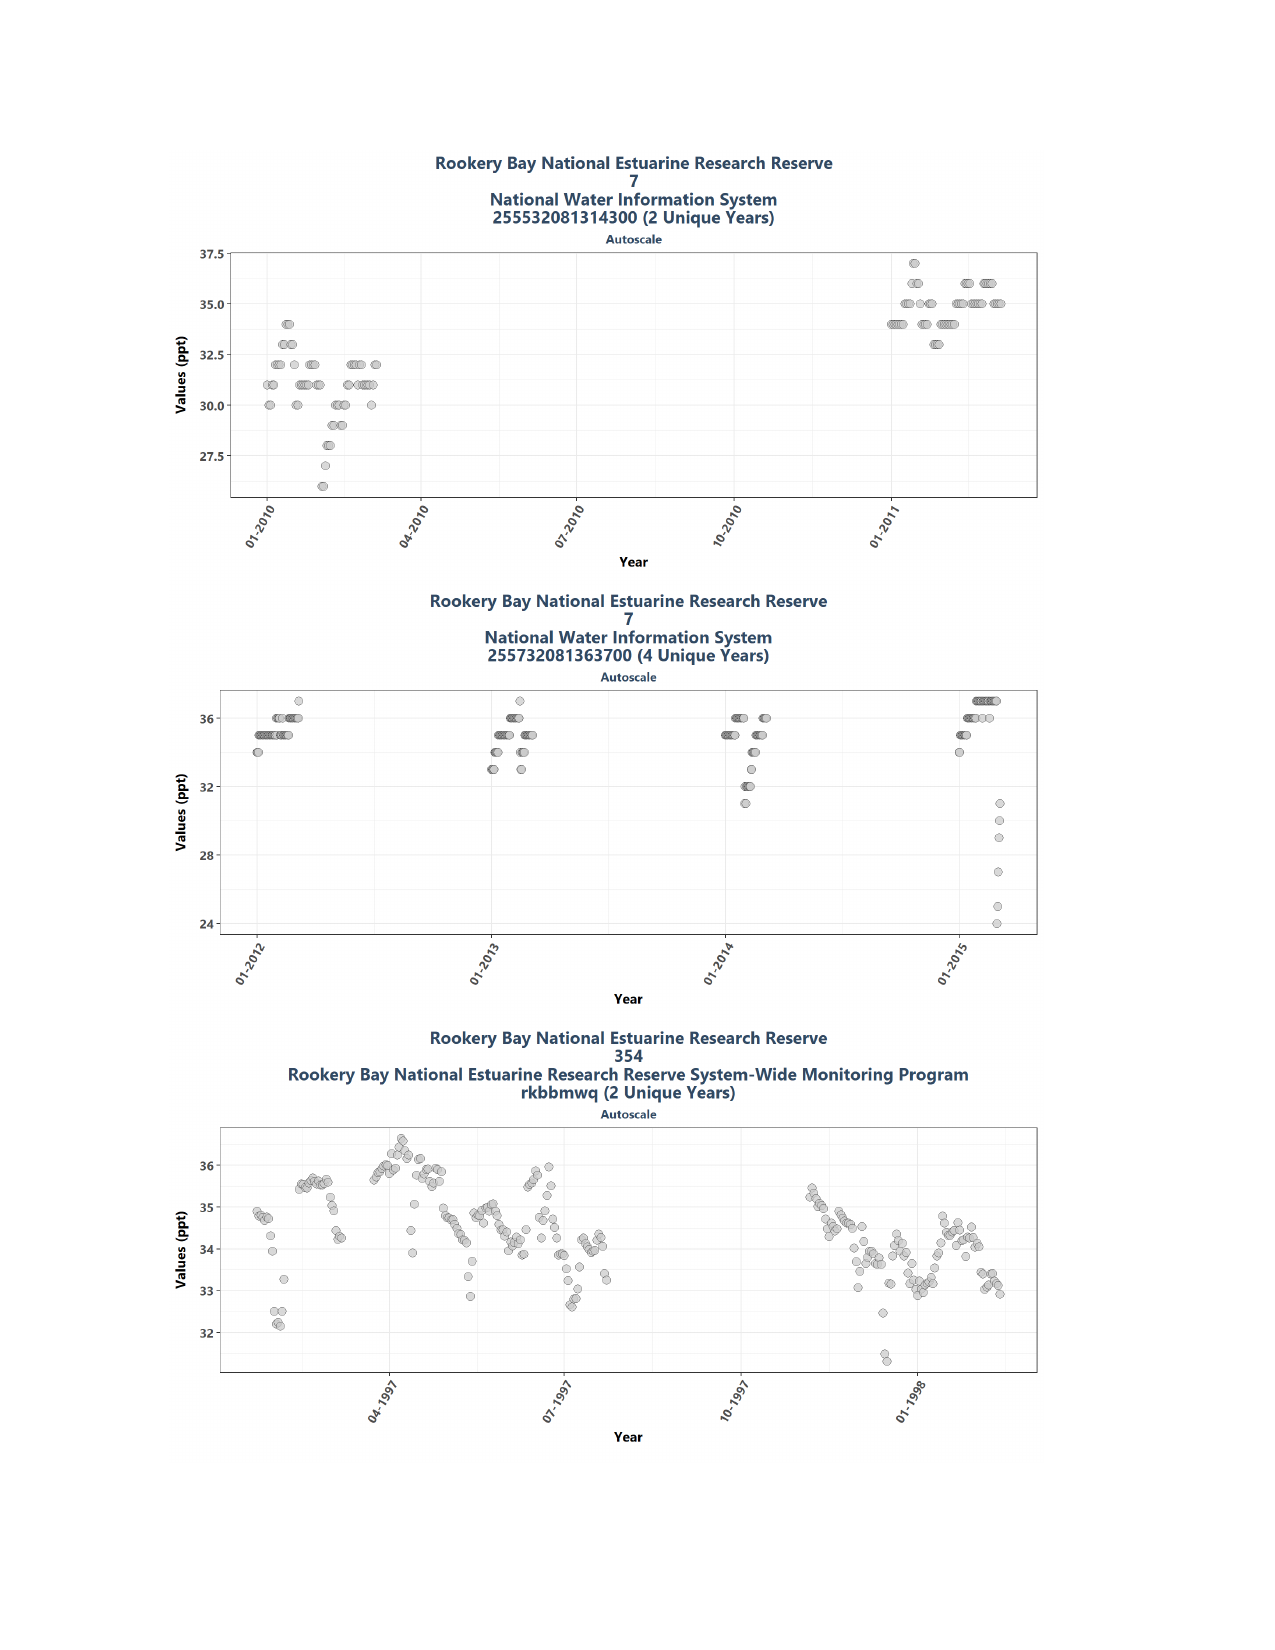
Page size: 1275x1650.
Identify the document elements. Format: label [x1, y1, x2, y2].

picture [168, 150, 1044, 1463]
